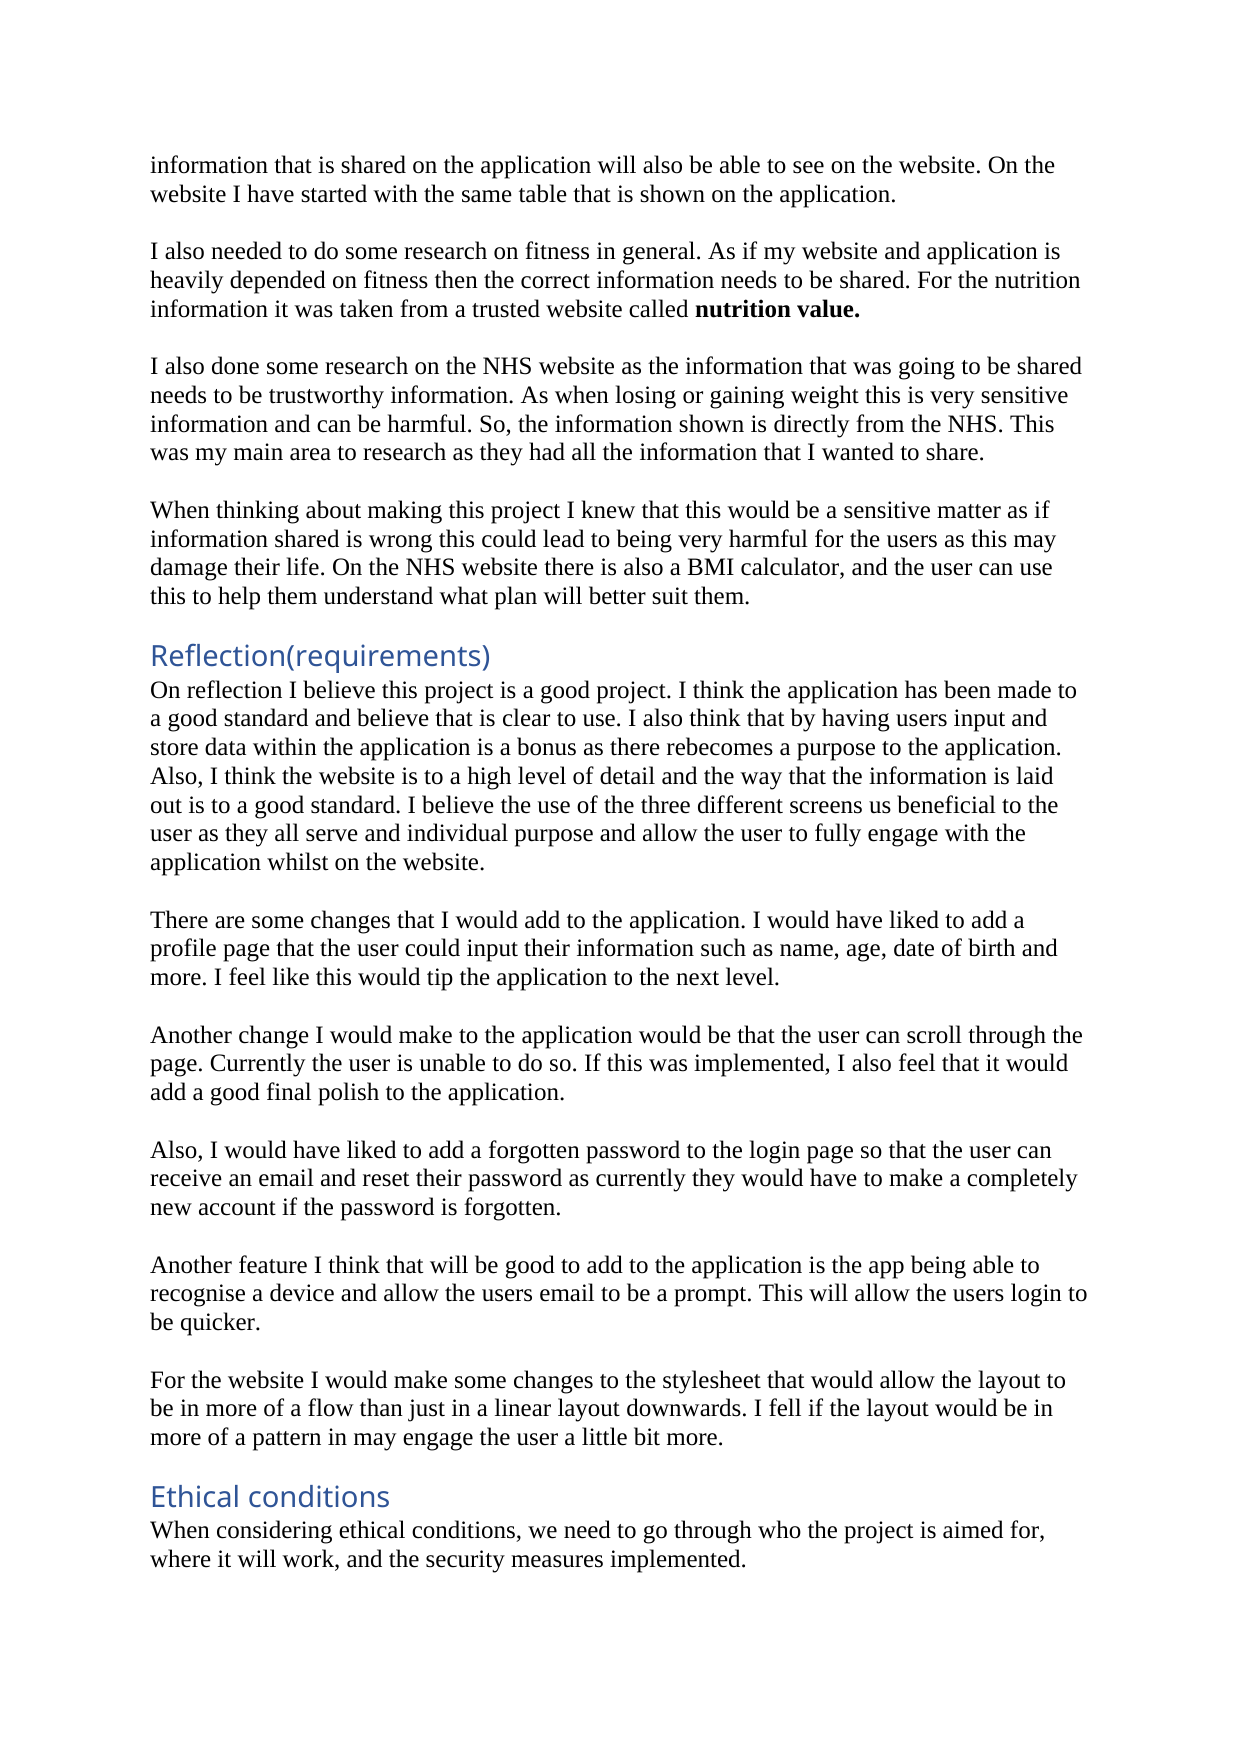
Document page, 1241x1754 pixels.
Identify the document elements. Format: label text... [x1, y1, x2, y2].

subtitle Ethical conditions [150, 1476, 1090, 1516]
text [150, 150, 1090, 207]
text Another change I would make to the application would be that the user can scroll through the page. Currently the user is unable to do so. If this was implemented, I also feel that it would add a good final polish to the application. [150, 1020, 1090, 1106]
text I also needed to do some research on fitness in general. As if my website and application is heavily depended on fitness then the correct information needs to be shared. For the nutrition information it was taken from a trusted website called nutrition value. [150, 236, 1090, 322]
text I also done some research on the NHS website as the information that was going to be shared needs to be trustworthy information. As when losing or gaining weight this is very sensitive information and can be harmful. So, the information shown is directly from the NHS. This was my main area to research as they had all the information that I wanted to share. [150, 351, 1090, 466]
text Another feature I think that will be good to add to the application is the app being able to recognise a device and allow the users email to be a prompt. This will allow the users login to be quicker. [150, 1250, 1090, 1336]
subtitle Reflection(requirements) [150, 635, 1090, 675]
text On reflection I believe this project is a good project. I think the application has been made to a good standard and believe that is clear to use. I also think that by having users input and store data within the application is a bonus as there rebecomes a purpose to the application. Also, I think the website is to a high level of detail and the way that the information is laid out is to a good standard. I believe the use of the three different screens us beneficial to the user as they all serve and individual purpose and allow the user to fully engage with the application whilst on the website. [150, 675, 1090, 876]
text There are some changes that I would add to the application. I would have liked to add a profile page that the user could input their information such as name, age, date of birth and more. I feel like this would tip the application to the next level. [150, 905, 1090, 991]
text Also, I would have liked to add a forgotten password to the login page so that the user can receive an email and reset their password as currently they would have to make a completely new account if the password is forgotten. [150, 1135, 1090, 1221]
text When considering ethical conditions, we need to go through who the project is aimed for, where it will work, and the security measures implemented. [150, 1516, 1090, 1573]
text For the website I would make some changes to the stylesheet that would allow the layout to be in more of a flow than just in a linear layout downwards. I fell if the layout would be in more of a pattern in may engage the user a little bit more. [150, 1365, 1090, 1451]
text When thinking about making this project I knew that this would be a sensitive matter as if information shared is wrong this could lead to being very harmful for the users as this may damage their life. On the NHS website there is also a BMI calculator, and the user can use this to help them understand what plan will better suit them. [150, 495, 1090, 610]
